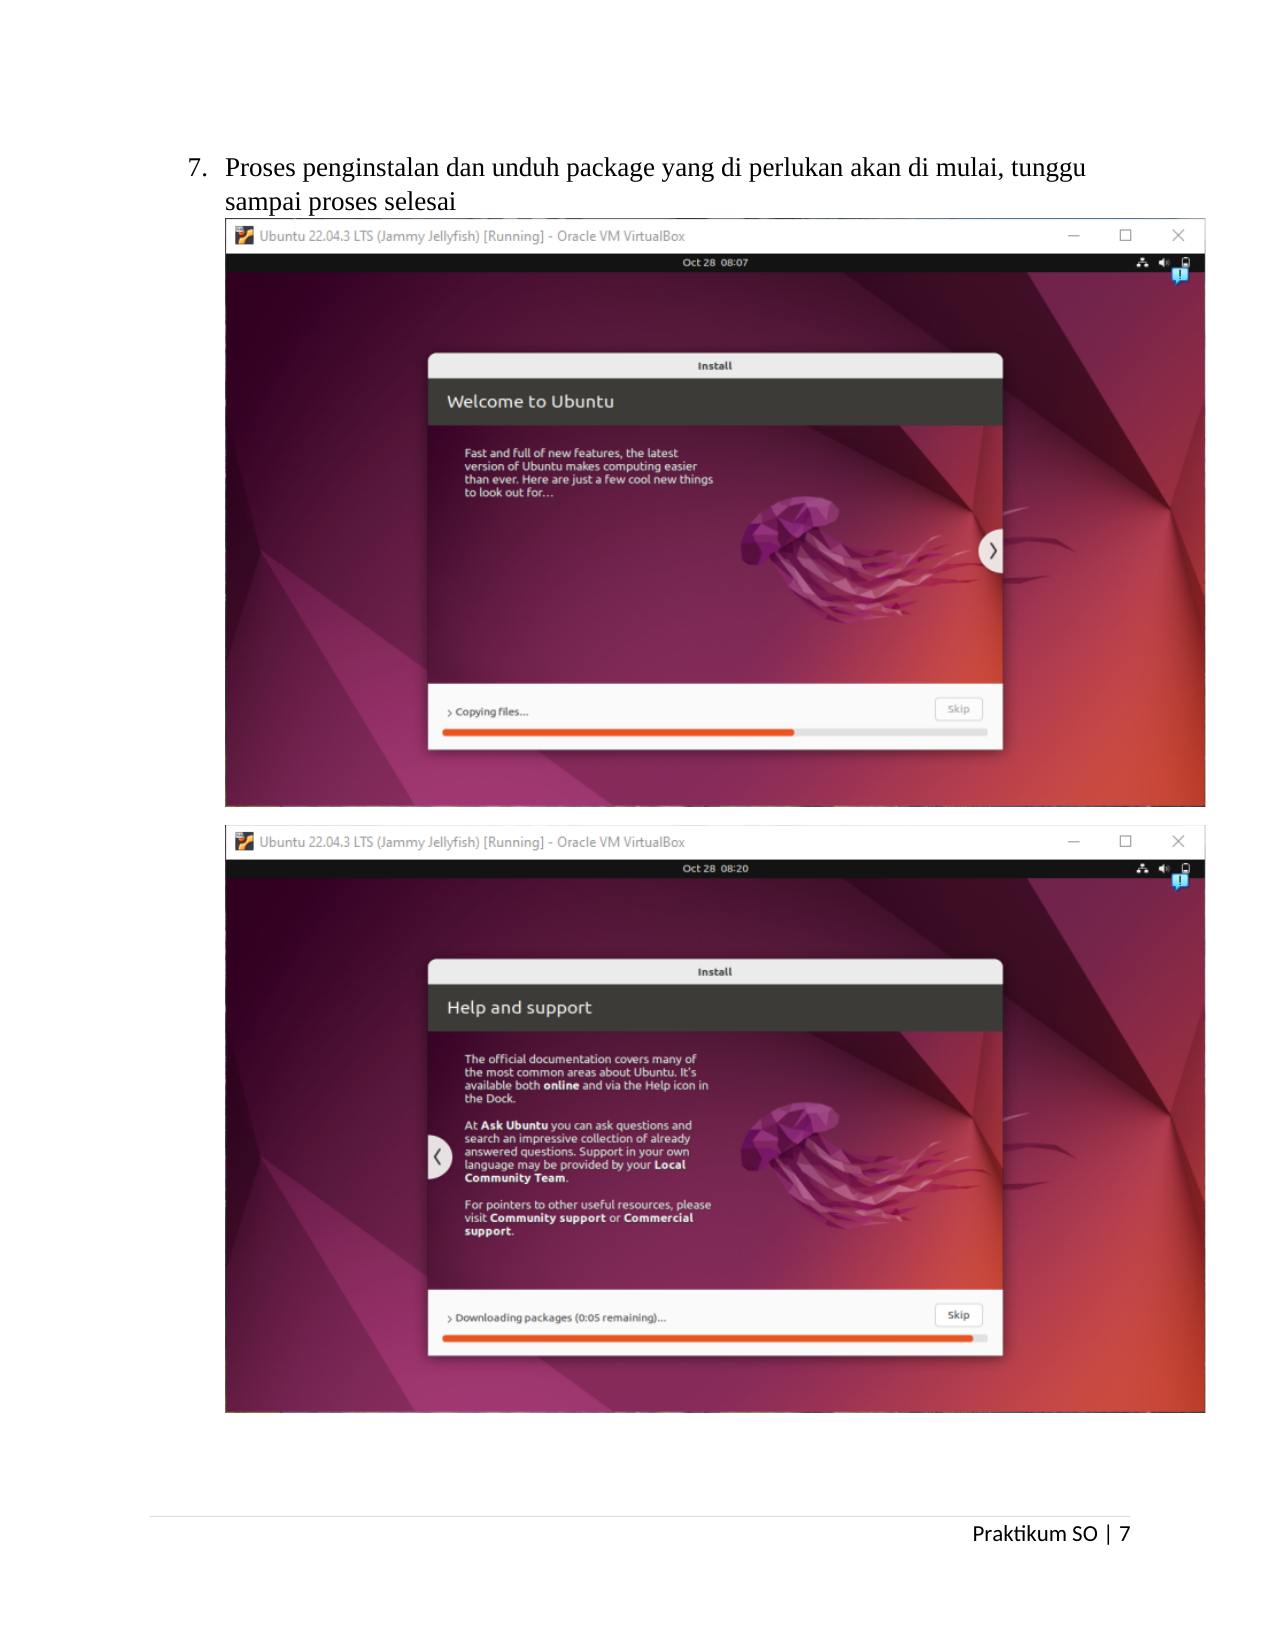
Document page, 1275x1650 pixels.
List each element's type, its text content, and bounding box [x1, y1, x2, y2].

picture [225, 218, 1206, 807]
picture [225, 825, 1206, 1413]
subtitle Proses penginstalan dan unduh package yang di perlukan akan di mulai, tunggu sampai proses selesai [187, 151, 1130, 216]
